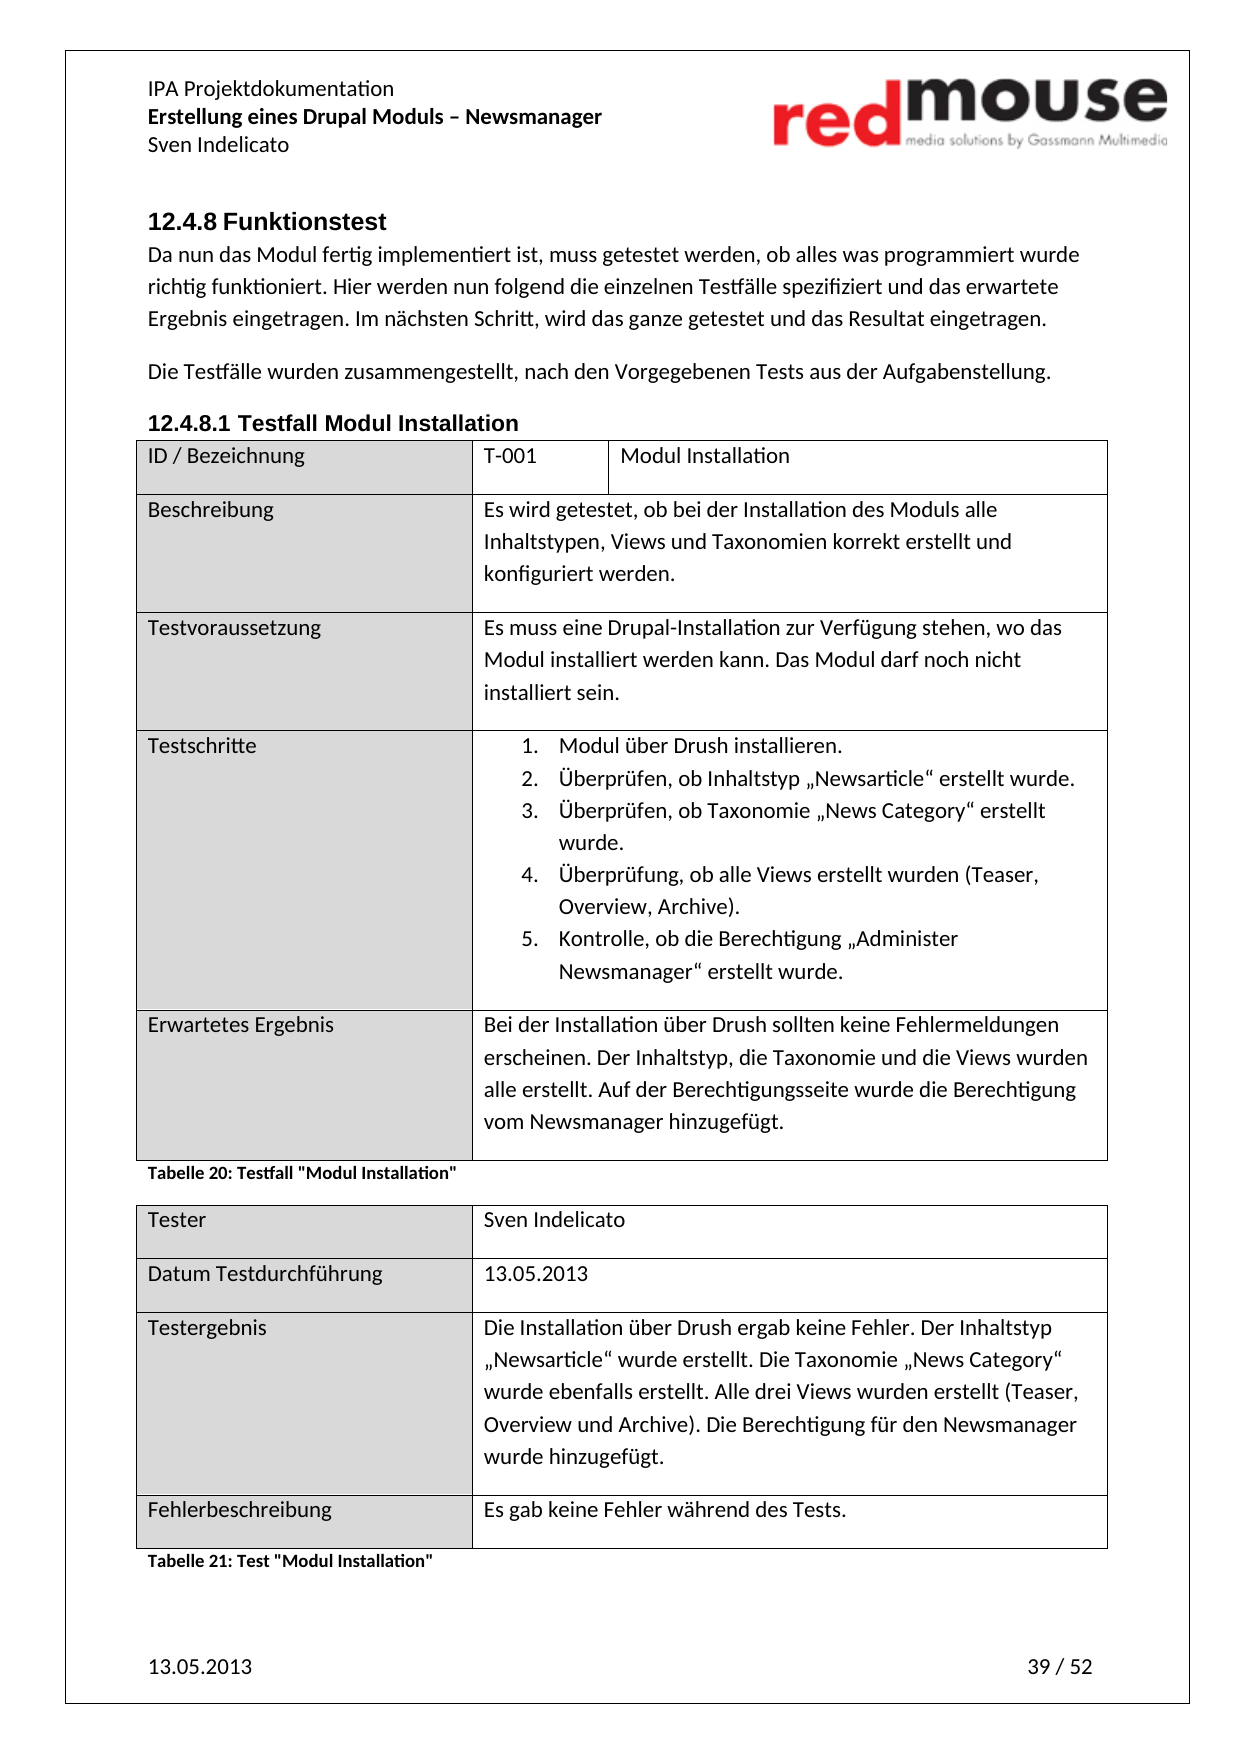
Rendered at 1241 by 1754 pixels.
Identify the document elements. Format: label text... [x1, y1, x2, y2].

table_cell Die Installation über Drush ergab keine Fehler. Der Inhaltstyp „Newsarticle“ wurde erstellt. Die Taxonomie „News Category“ wurde ebenfalls erstellt. Alle drei Views wurden erstellt (Teaser, Overview und Archive). Die Berechtigung für den Newsmanager wurde hinzugefügt. [473, 1313, 1107, 1494]
table_cell Datum Testdurchführung [137, 1259, 472, 1312]
subtitle Funktionstest [148, 207, 1093, 236]
table_cell Es wird getestet, ob bei der Installation des Moduls alle Inhaltstypen, Views und Taxonomien korrekt erstellt und konfiguriert werden. [473, 495, 1107, 612]
text Tabelle 20: Testfall "Modul Installation" [148, 1161, 1093, 1184]
table_header Tester [137, 1206, 472, 1258]
table_header ID / Bezeichnung [137, 441, 472, 494]
table_cell Bei der Installation über Drush sollten keine Fehlermeldungen erscheinen. Der Inhaltstyp, die Taxonomie und die Views wurden alle erstellt. Auf der Berechtigungsseite wurde die Berechtigung vom Newsmanager hinzugefügt. [473, 1011, 1107, 1160]
table_cell Es muss eine Drupal-Installation zur Verfügung stehen, wo das Modul installiert werden kann. Das Modul darf noch nicht installiert sein. [473, 613, 1107, 730]
table_cell Modul über Drush installieren. Überprüfen, ob Inhaltstyp „Newsarticle“ erstellt wurde. Überprüfen, ob Taxonomie „News Category“ erstellt wurde. Überprüfung, ob alle Views erstellt wurden (Teaser, Overview, Archive). Kontrolle, ob die Berechtigung „Administer Newsmanager“ erstellt wurde. [473, 731, 1107, 1009]
table_cell Fehlerbeschreibung [137, 1496, 472, 1548]
table_cell Beschreibung [137, 495, 472, 612]
picture [773, 78, 1168, 149]
text Da nun das Modul fertig implementiert ist, muss getestet werden, ob alles was programmiert wurde richtig funktioniert. Hier werden nun folgend die einzelnen Testfälle spezifiziert und das erwartete Ergebnis eingetragen. Im nächsten Schritt, wird das ganze getestet und das Resultat eingetragen. [148, 240, 1093, 332]
table_header Sven Indelicato [473, 1206, 1107, 1258]
text Die Testfälle wurden zusammengestellt, nach den Vorgegebenen Tests aus der Aufgabenstellung. [148, 357, 1093, 385]
table_cell 13.05.2013 [473, 1259, 1107, 1312]
table_header T-001 [473, 441, 608, 494]
table_cell Testergebnis [137, 1313, 472, 1494]
table_cell Testschritte [137, 731, 472, 1009]
table_cell Testvoraussetzung [137, 613, 472, 730]
table_cell Es gab keine Fehler während des Tests. [473, 1496, 1107, 1548]
subtitle Testfall Modul Installation [148, 410, 1093, 437]
table_cell Erwartetes Ergebnis [137, 1011, 472, 1160]
table_header Modul Installation [609, 441, 1107, 494]
text Tabelle 21: Test "Modul Installation" [148, 1549, 1093, 1572]
